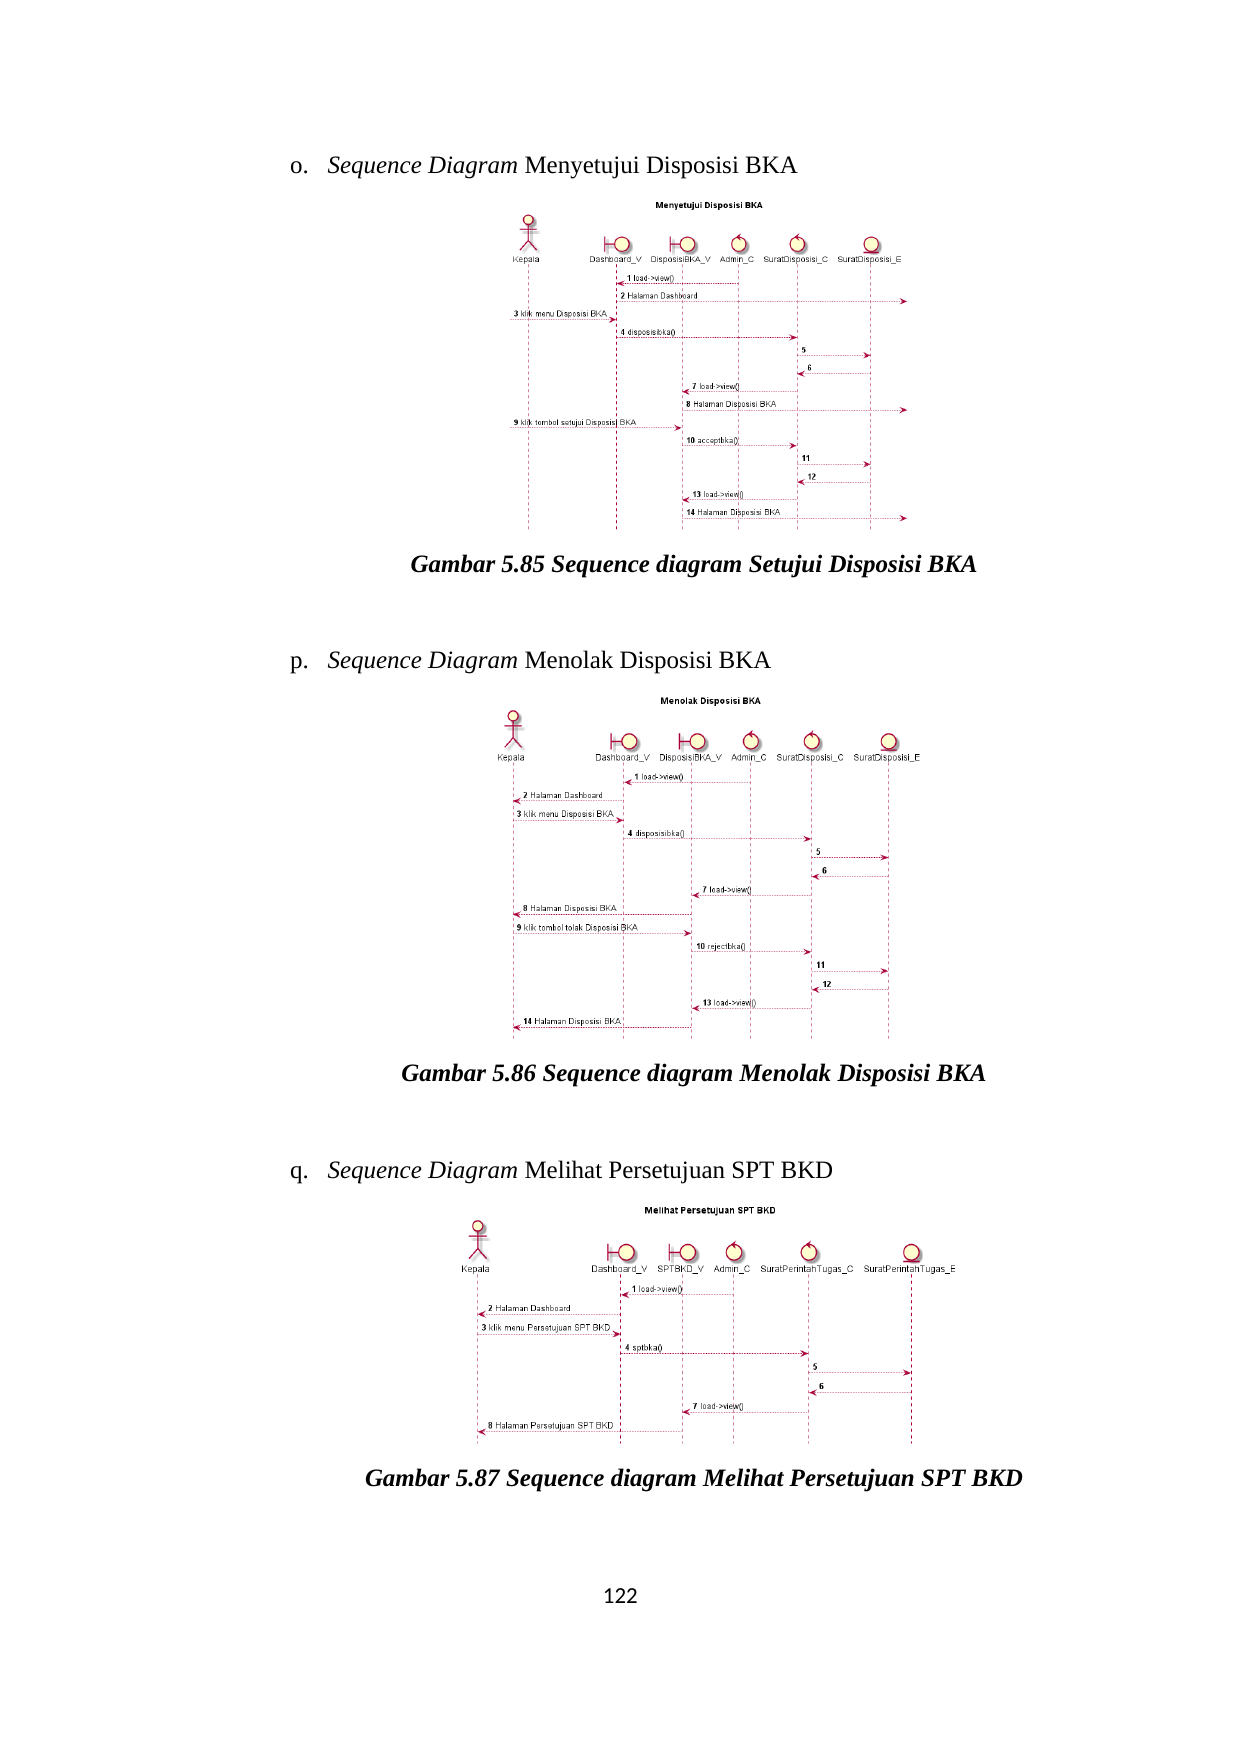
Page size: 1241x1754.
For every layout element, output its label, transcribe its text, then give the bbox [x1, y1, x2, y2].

list Sequence Diagram Melihat Persetujuan SPT BKD [290, 1155, 1090, 1183]
text Gambar 5.85 Sequence diagram Setujui Disposisi BKA [300, 549, 1090, 578]
picture [456, 1197, 962, 1450]
text Gambar 5.87 Sequence diagram Melihat Persetujuan SPT BKD [300, 1463, 1090, 1492]
list Sequence Diagram Menyetujui Disposisi BKA [290, 150, 1090, 179]
picture [508, 193, 909, 535]
picture [492, 688, 925, 1045]
text Gambar 5.86 Sequence diagram Menolak Disposisi BKA [300, 1058, 1090, 1087]
list Sequence Diagram Menolak Disposisi BKA [290, 645, 1090, 674]
